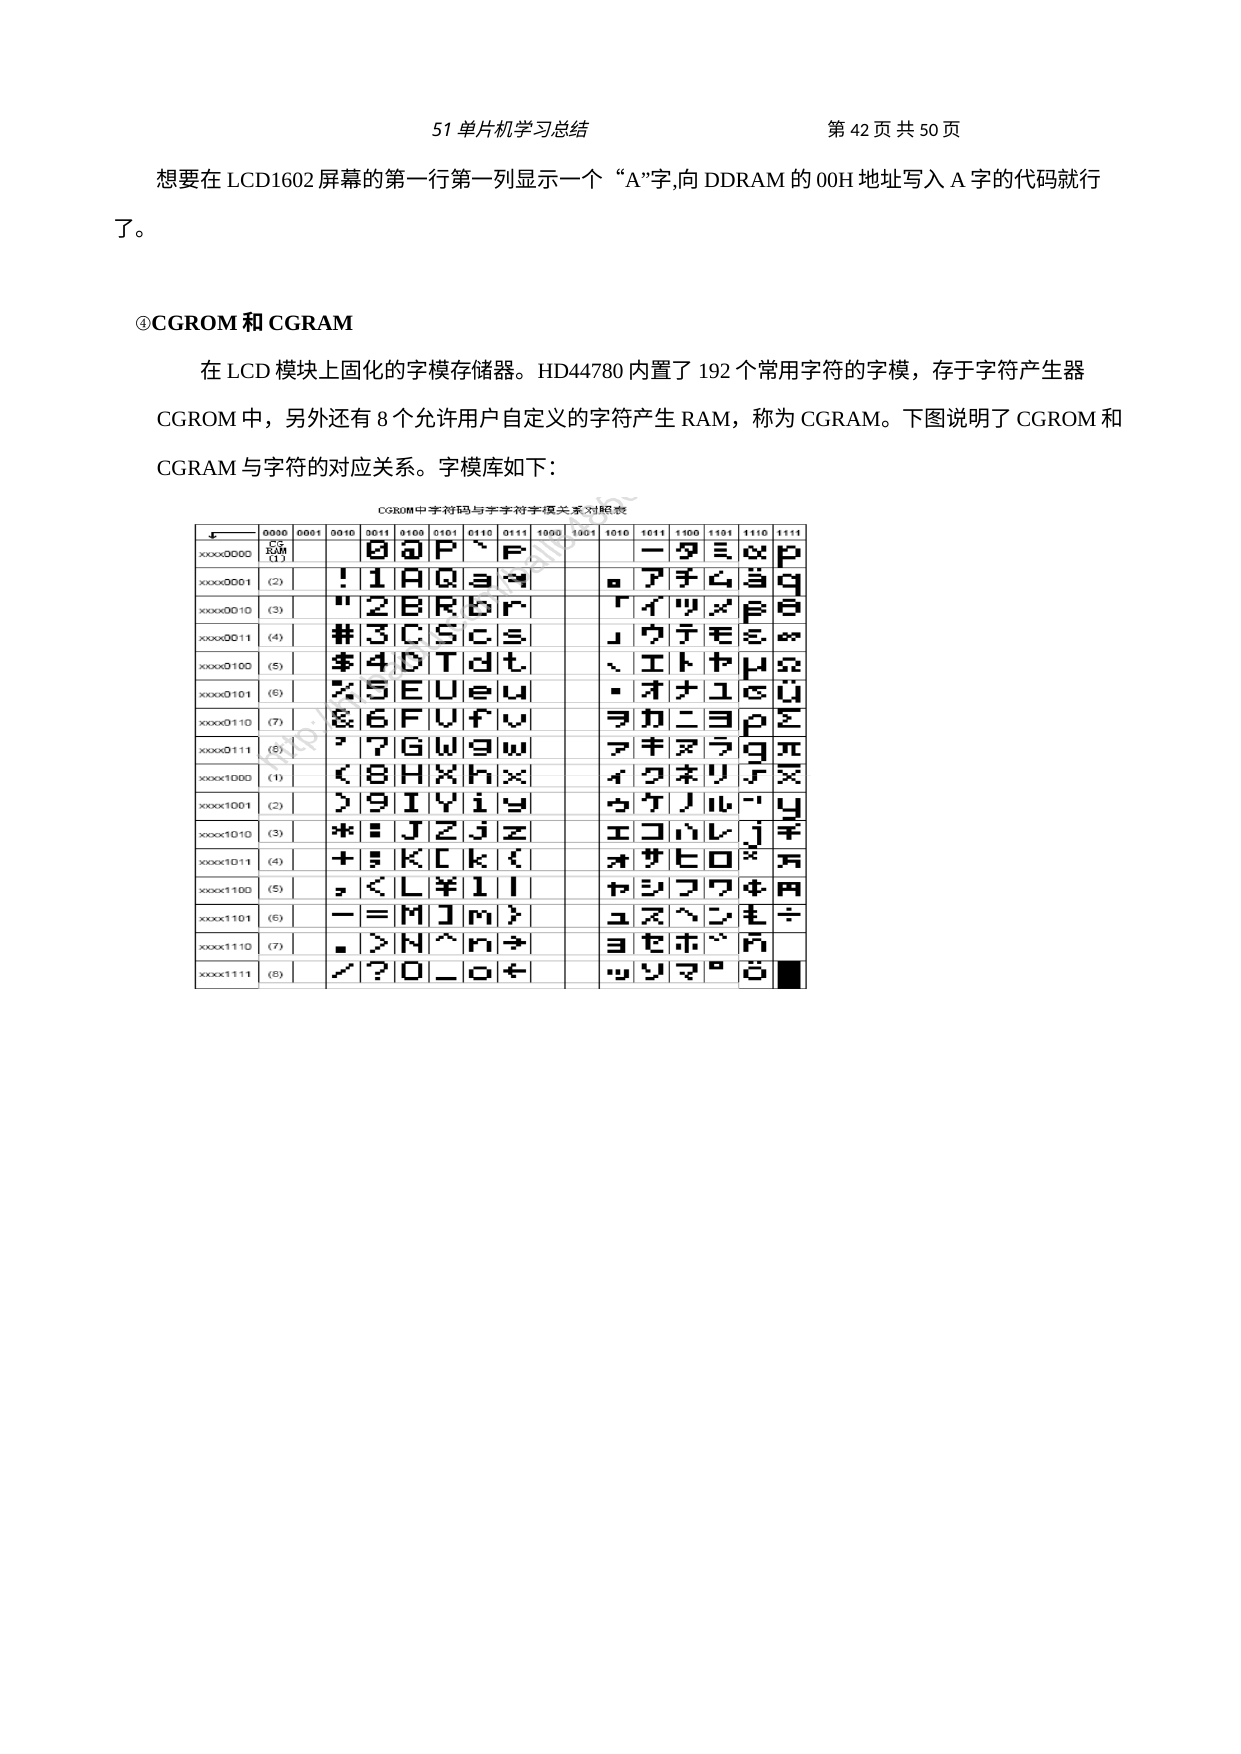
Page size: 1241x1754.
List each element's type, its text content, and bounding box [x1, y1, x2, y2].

text ④CGROM和CGRAM [135, 304, 1127, 337]
picture [189, 497, 811, 994]
text CGROM中，另外还有8个允许用户自定义的字符产生RAM，称为CGRAM。下图说明了CGROM和CGRAM与字符的对应关系。字模库如下： [157, 401, 1127, 482]
text 想要在LCD1602屏幕的第一行第一列显示一个“A”字,向DDRAM的00H地址写入A字的代码就行了。 [113, 162, 1127, 243]
text 在LCD模块上固化的字模存储器。HD44780内置了192个常用字符的字模，存于字符产生器 [178, 352, 1127, 385]
